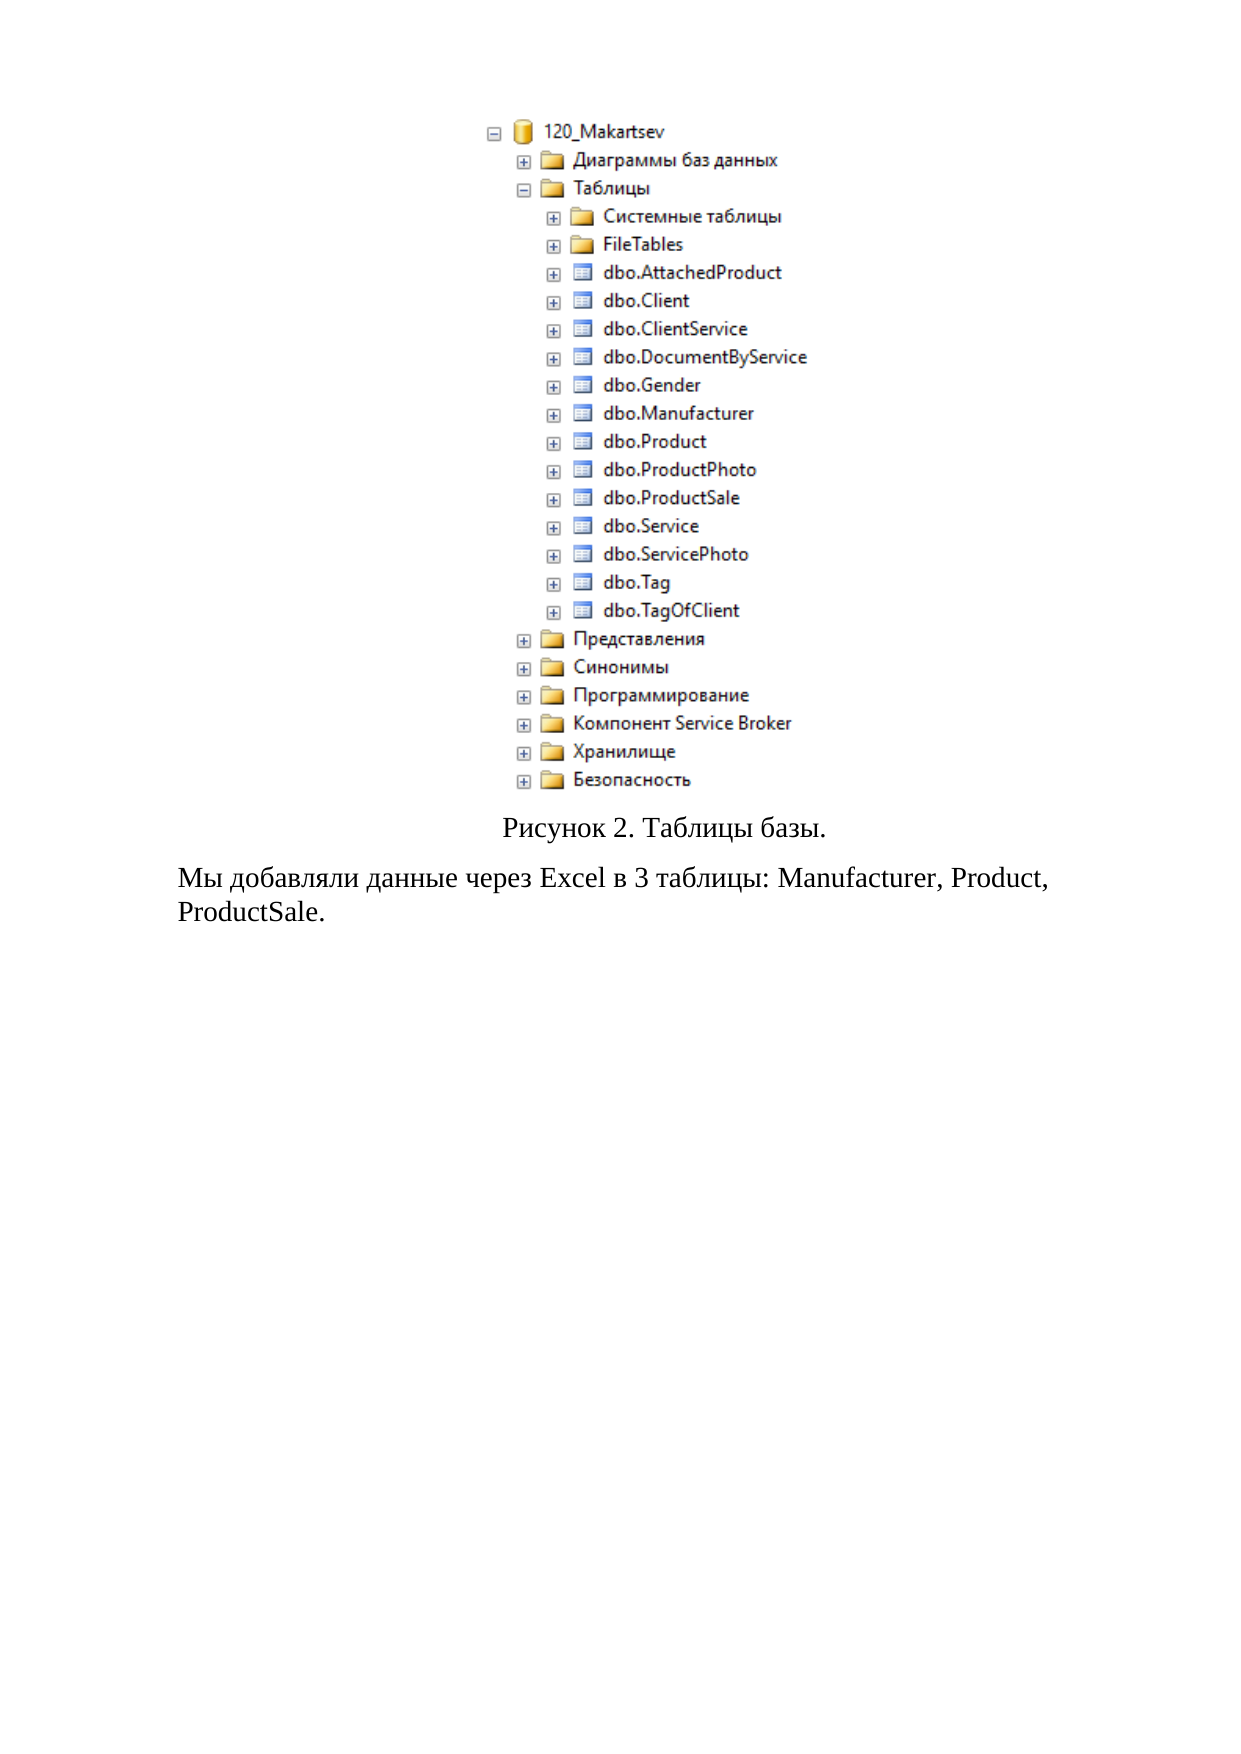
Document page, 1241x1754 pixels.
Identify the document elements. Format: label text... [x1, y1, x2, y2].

text Рисунок 2. Таблицы базы. [177, 810, 1152, 843]
picture [478, 118, 851, 794]
text Мы добавляли данные через Excel в 3 таблицы: Manufacturer, Product, ProductSale. [177, 860, 1152, 927]
